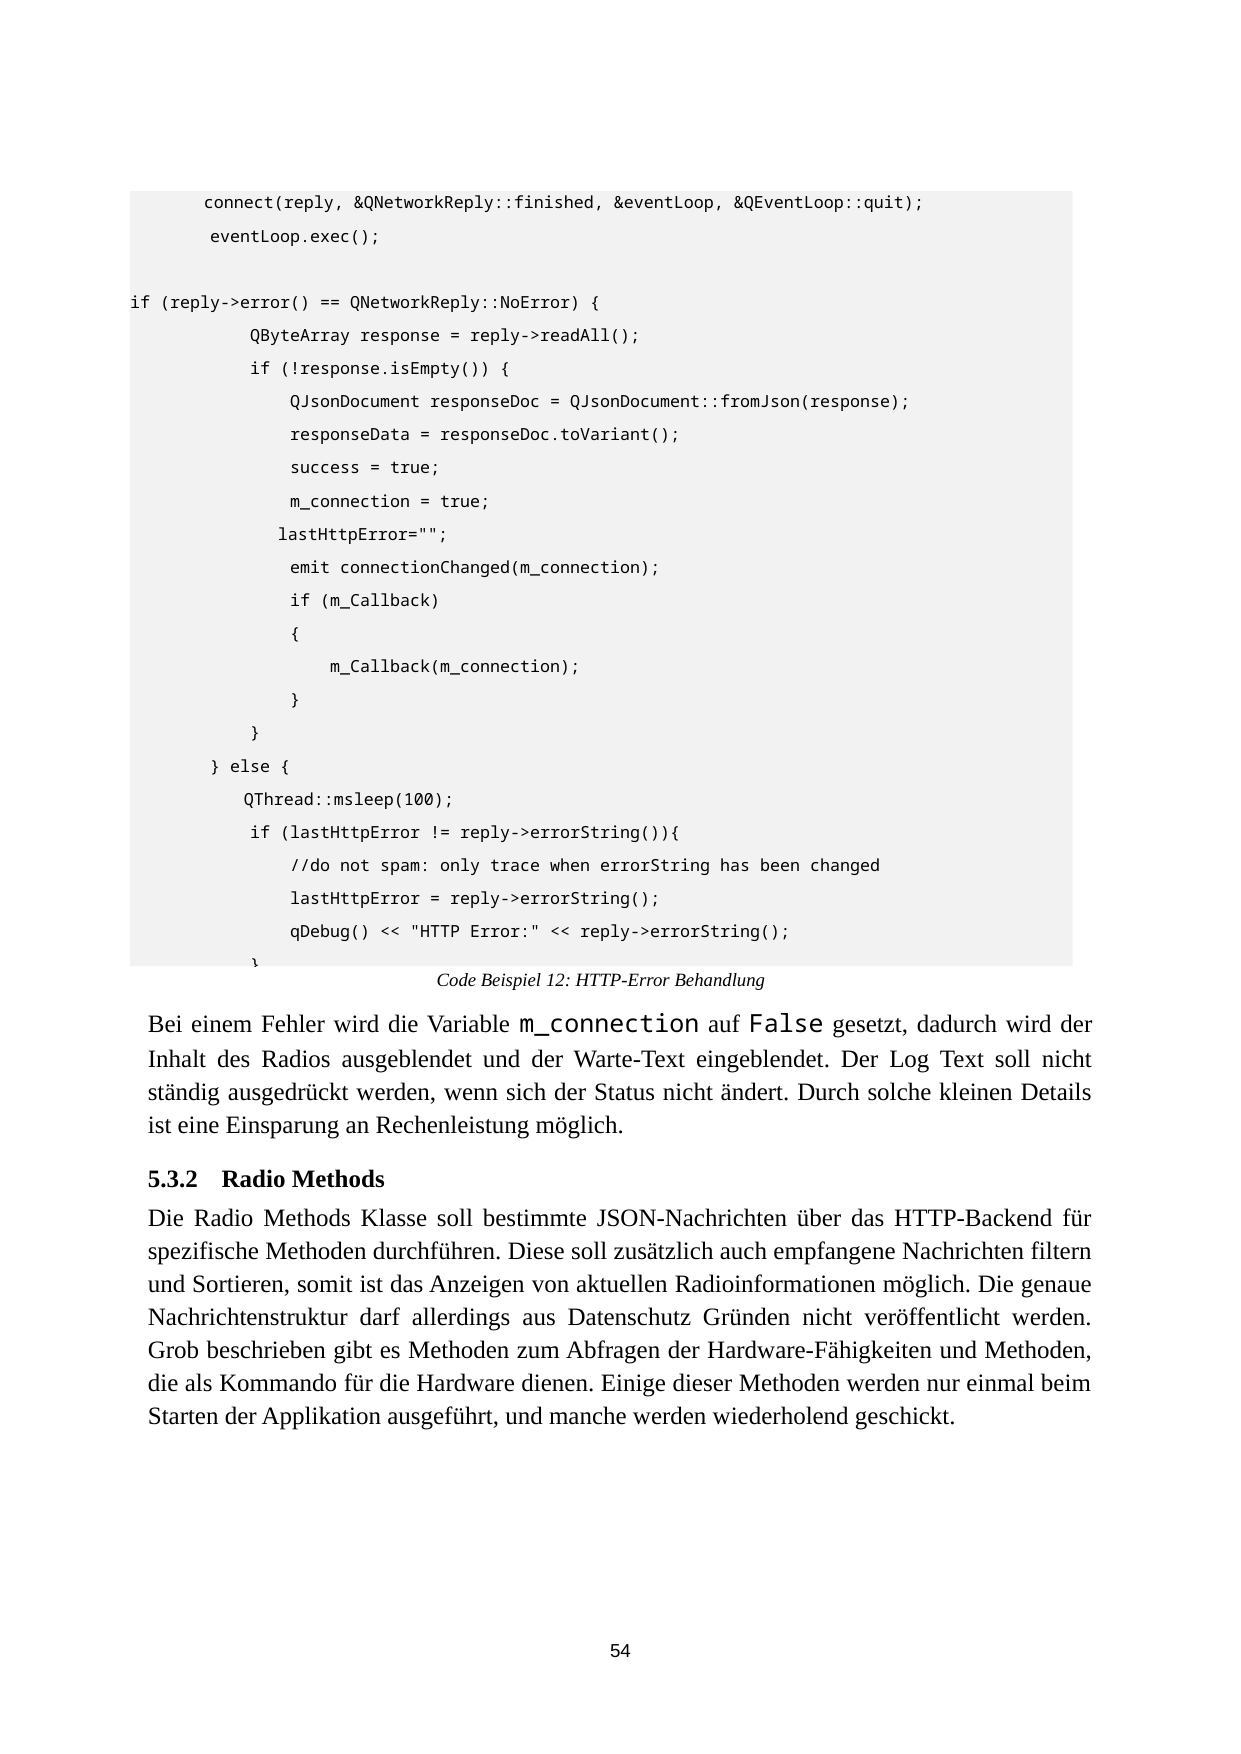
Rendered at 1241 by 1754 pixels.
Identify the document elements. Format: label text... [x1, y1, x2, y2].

text Bei einem Fehler wird die Variable m_connection auf False gesetzt, dadurch wird der Inhalt des Radios ausgeblendet und der Warte-Text eingeblendet. Der Log Text soll nicht ständig ausgedrückt werden, wenn sich der Status nicht ändert. Durch solche kleinen Details ist eine Einsparung an Rechenleistung möglich. [148, 191, 1093, 1138]
subtitle Radio Methods [148, 1164, 1093, 1192]
text Die Radio Methods Klasse soll bestimmte JSON-Nachrichten über das HTTP-Backend für spezifische Methoden durchführen. Diese soll zusätzlich auch empfangene Nachrichten filtern und Sortieren, somit ist das Anzeigen von aktuellen Radioinformationen möglich. Die genaue Nachrichtenstruktur darf allerdings aus Datenschutz Gründen nicht veröffentlicht werden. Grob beschrieben gibt es Methoden zum Abfragen der Hardware-Fähigkeiten und Methoden, die als Kommando für die Hardware dienen. Einige dieser Methoden werden nur einmal beim Starten der Applikation ausgeführt, und manche werden wiederholend geschickt. [148, 1203, 1093, 1430]
